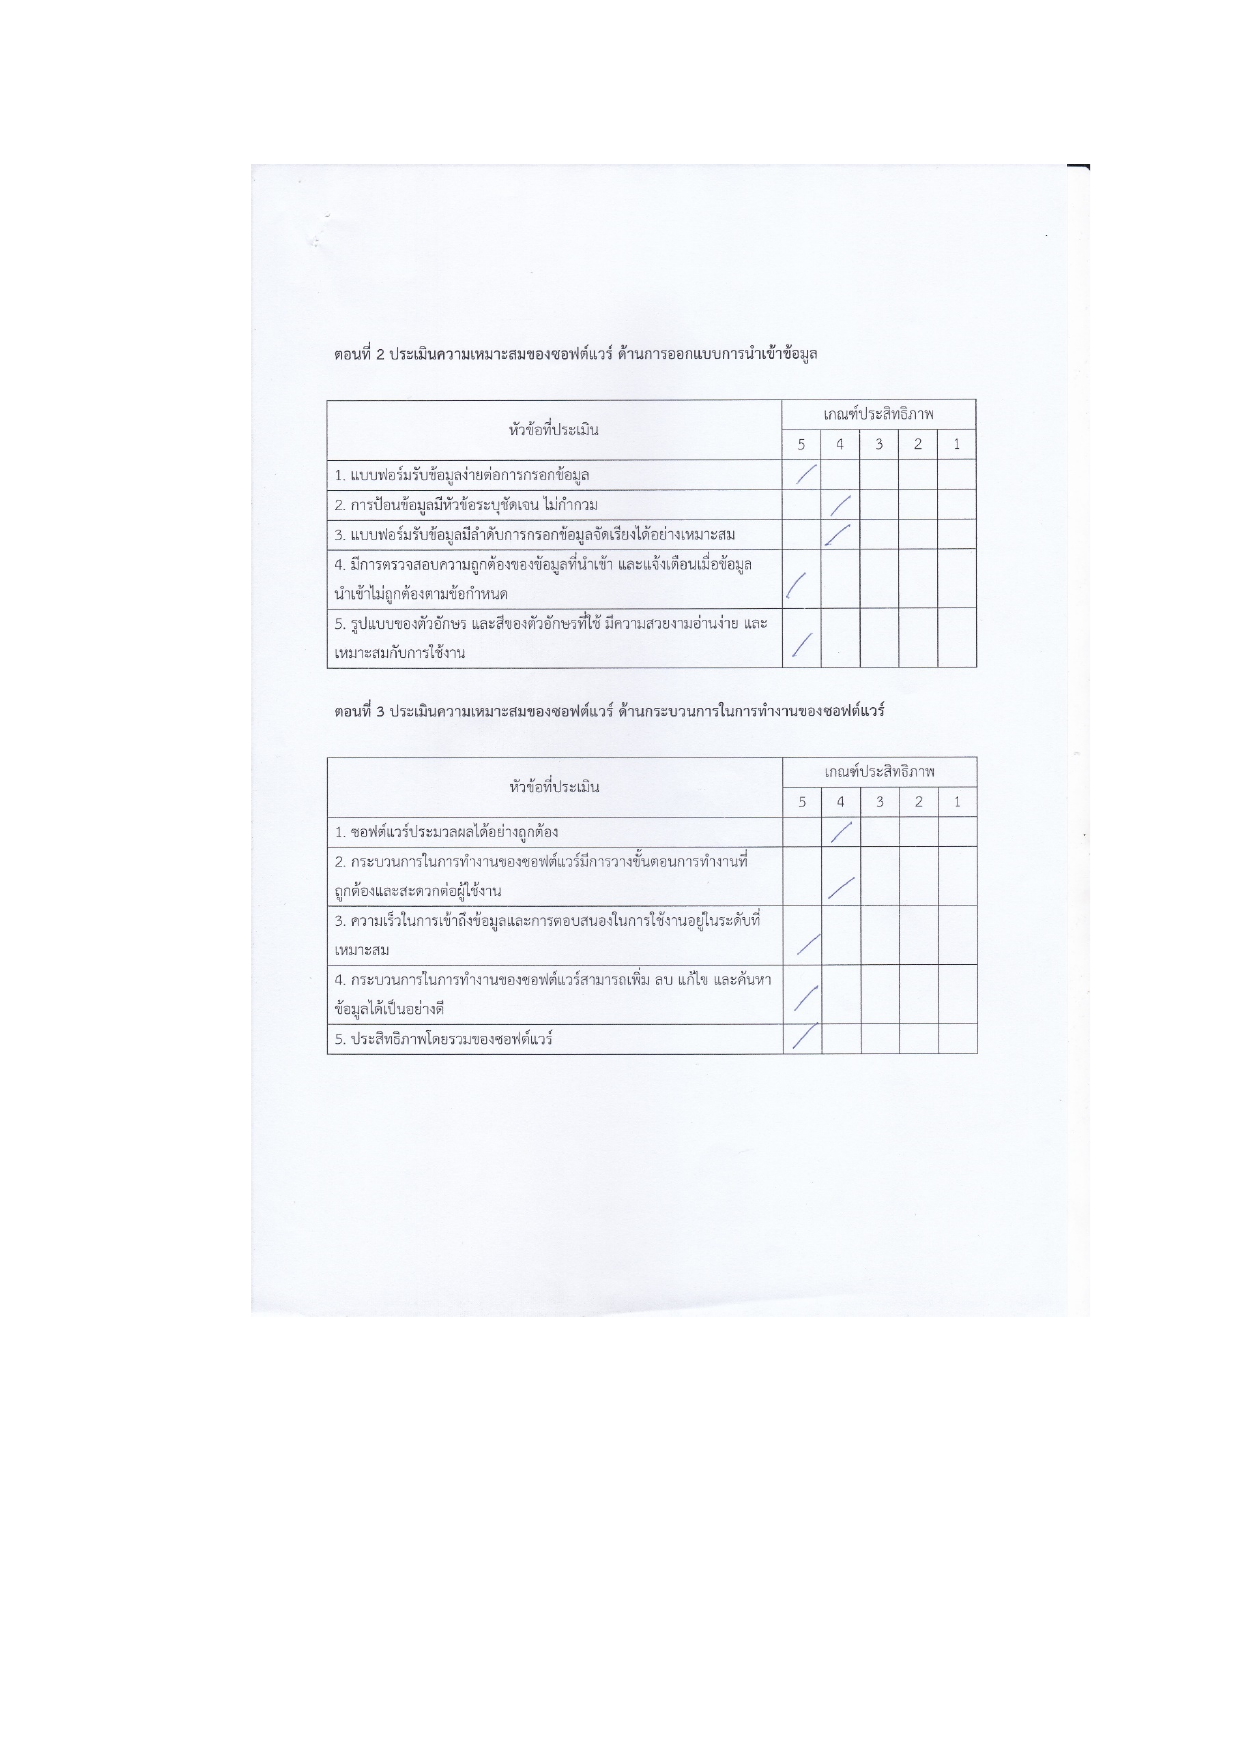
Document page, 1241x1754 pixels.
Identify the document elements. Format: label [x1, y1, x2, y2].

picture [251, 164, 1091, 1317]
